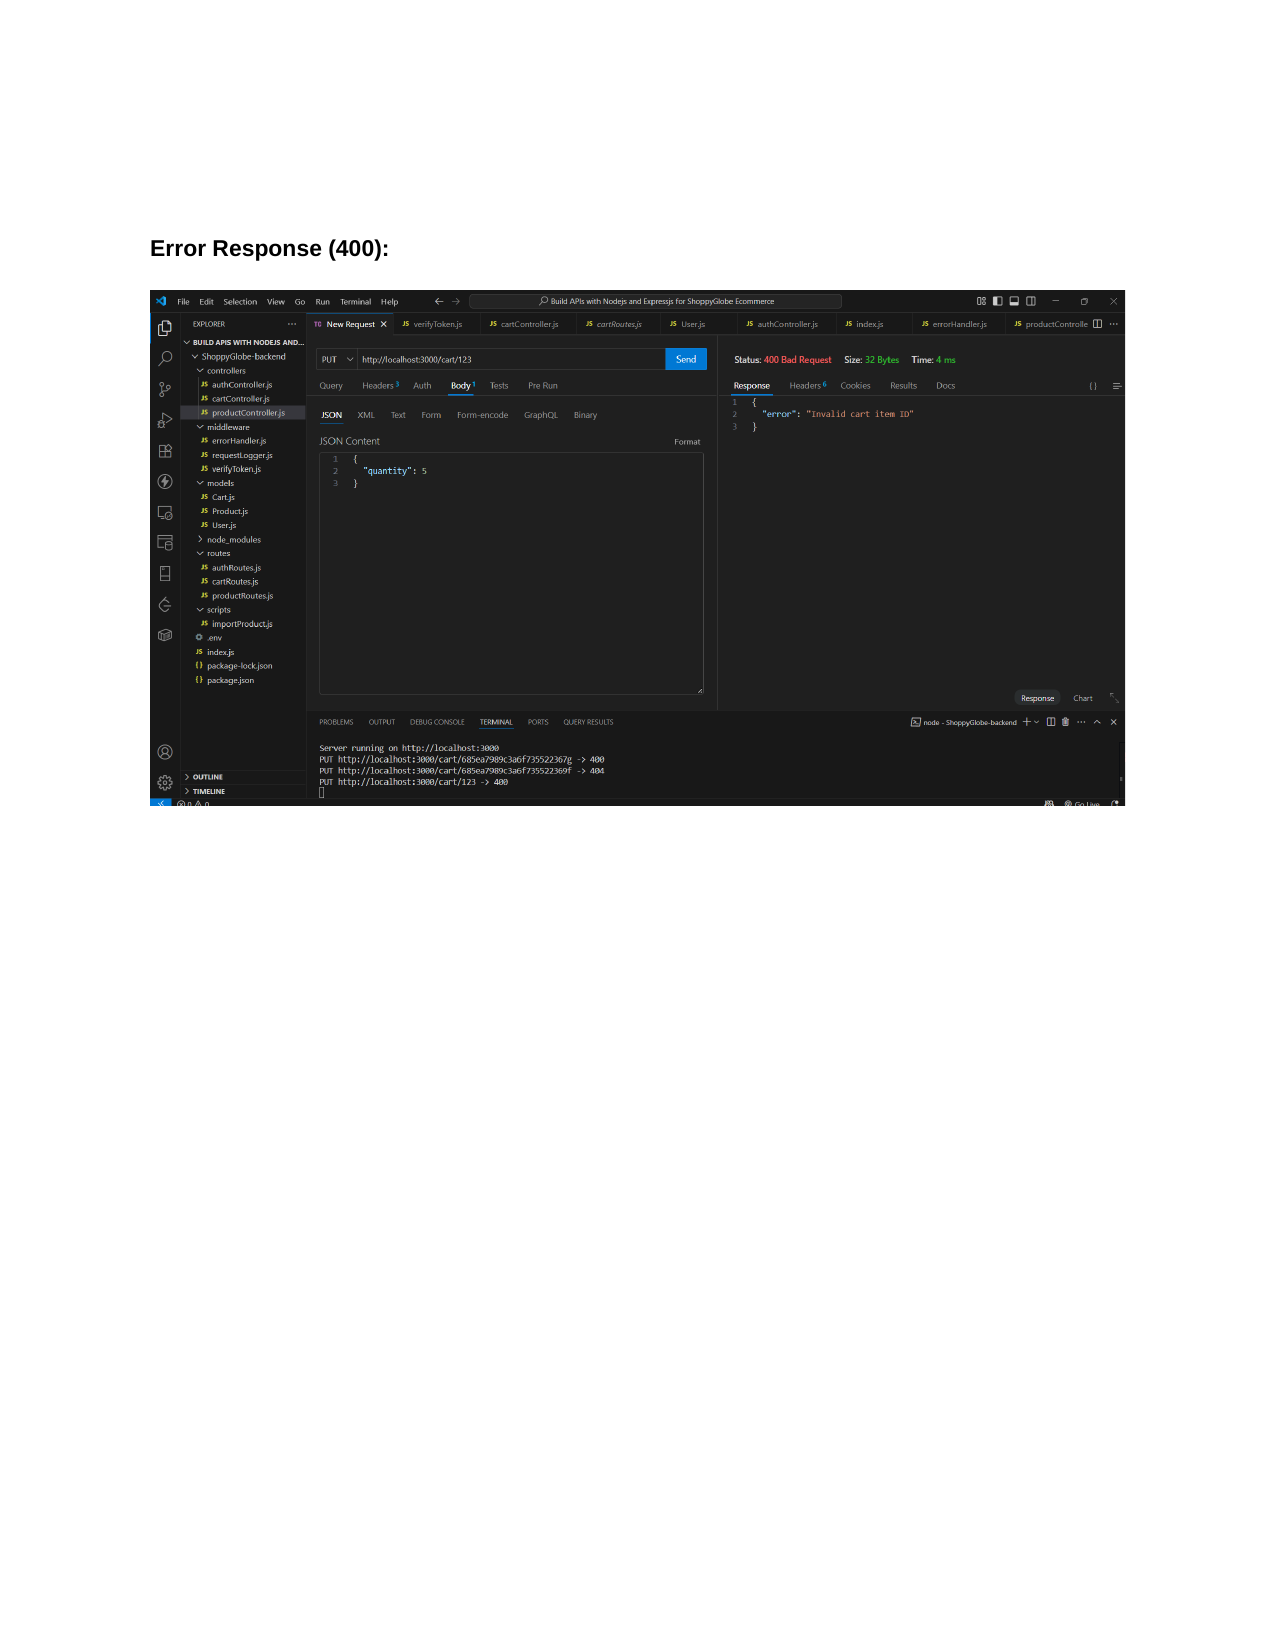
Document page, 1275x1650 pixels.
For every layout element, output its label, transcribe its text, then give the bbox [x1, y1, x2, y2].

text Error Response (400): [150, 235, 1125, 262]
picture [150, 290, 1125, 806]
